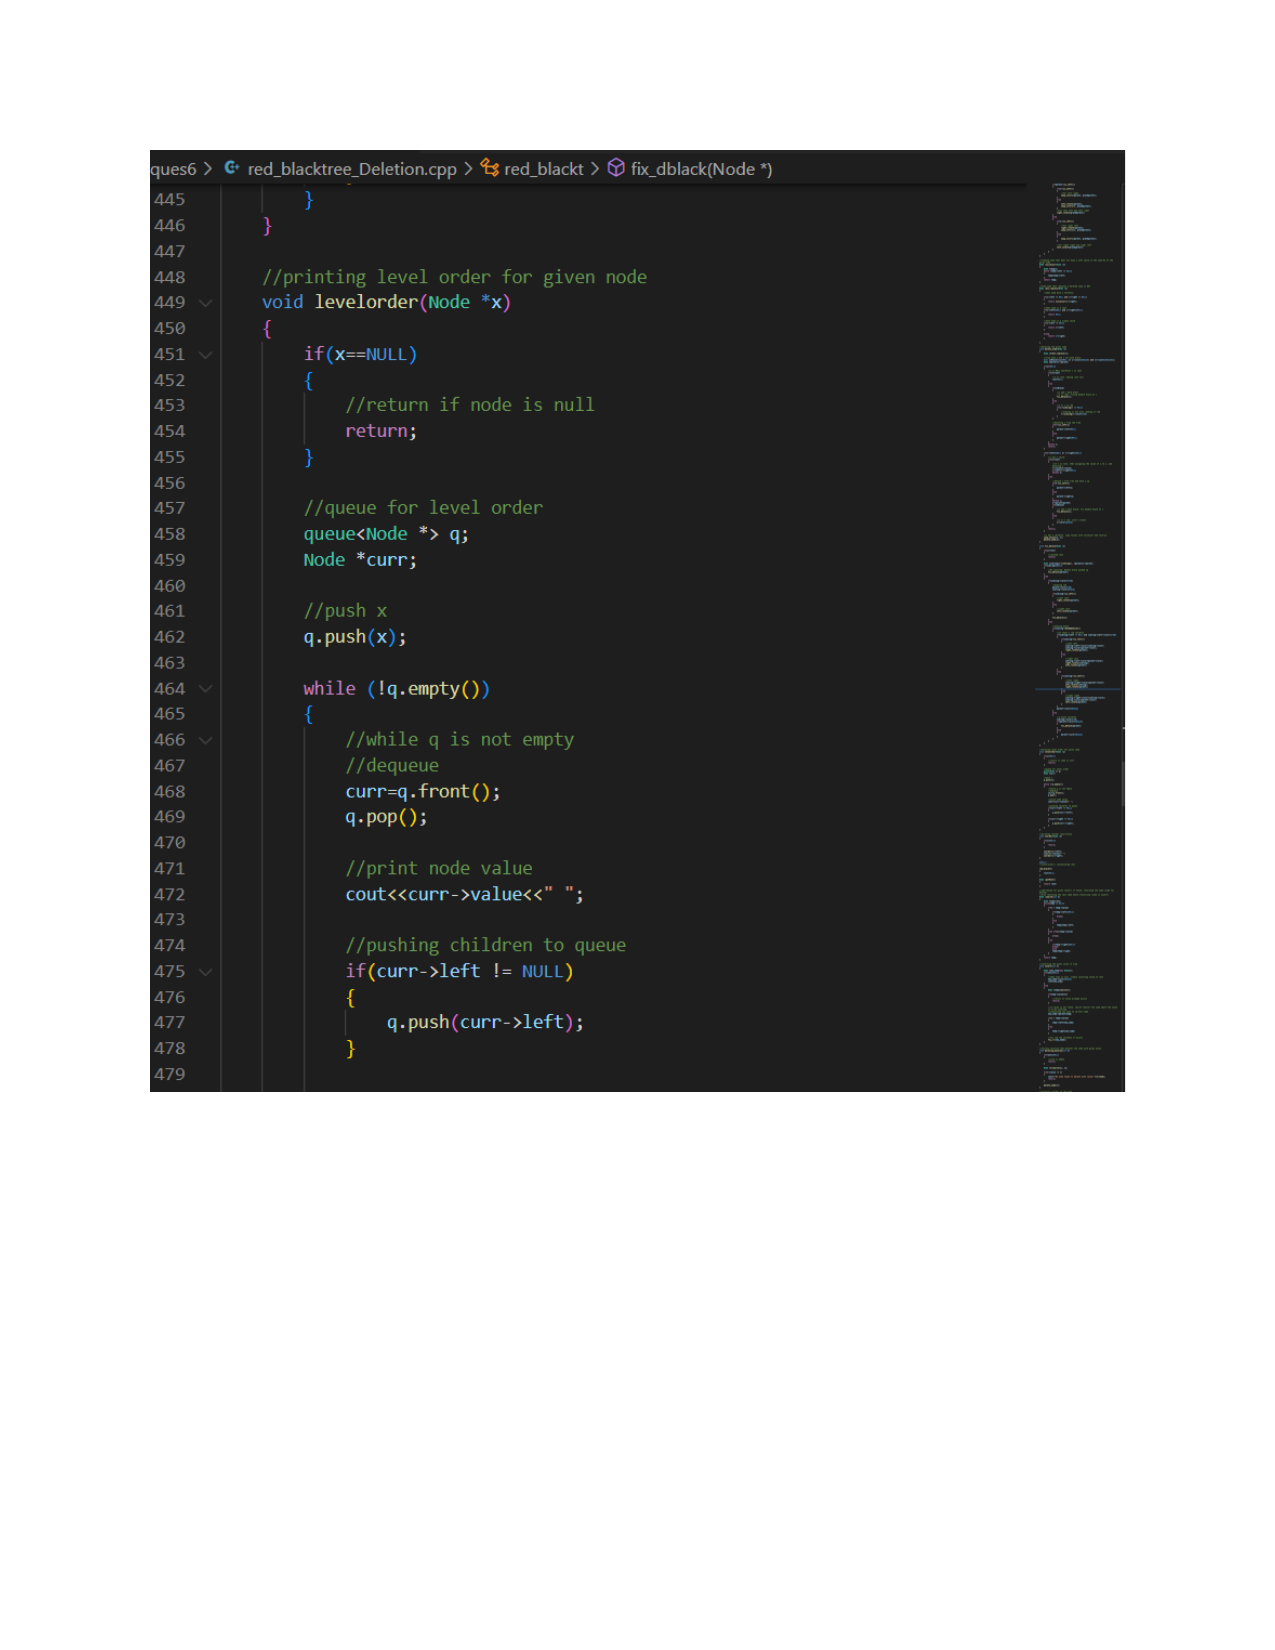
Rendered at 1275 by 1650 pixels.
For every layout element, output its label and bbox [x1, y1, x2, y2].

picture [150, 150, 1125, 1092]
